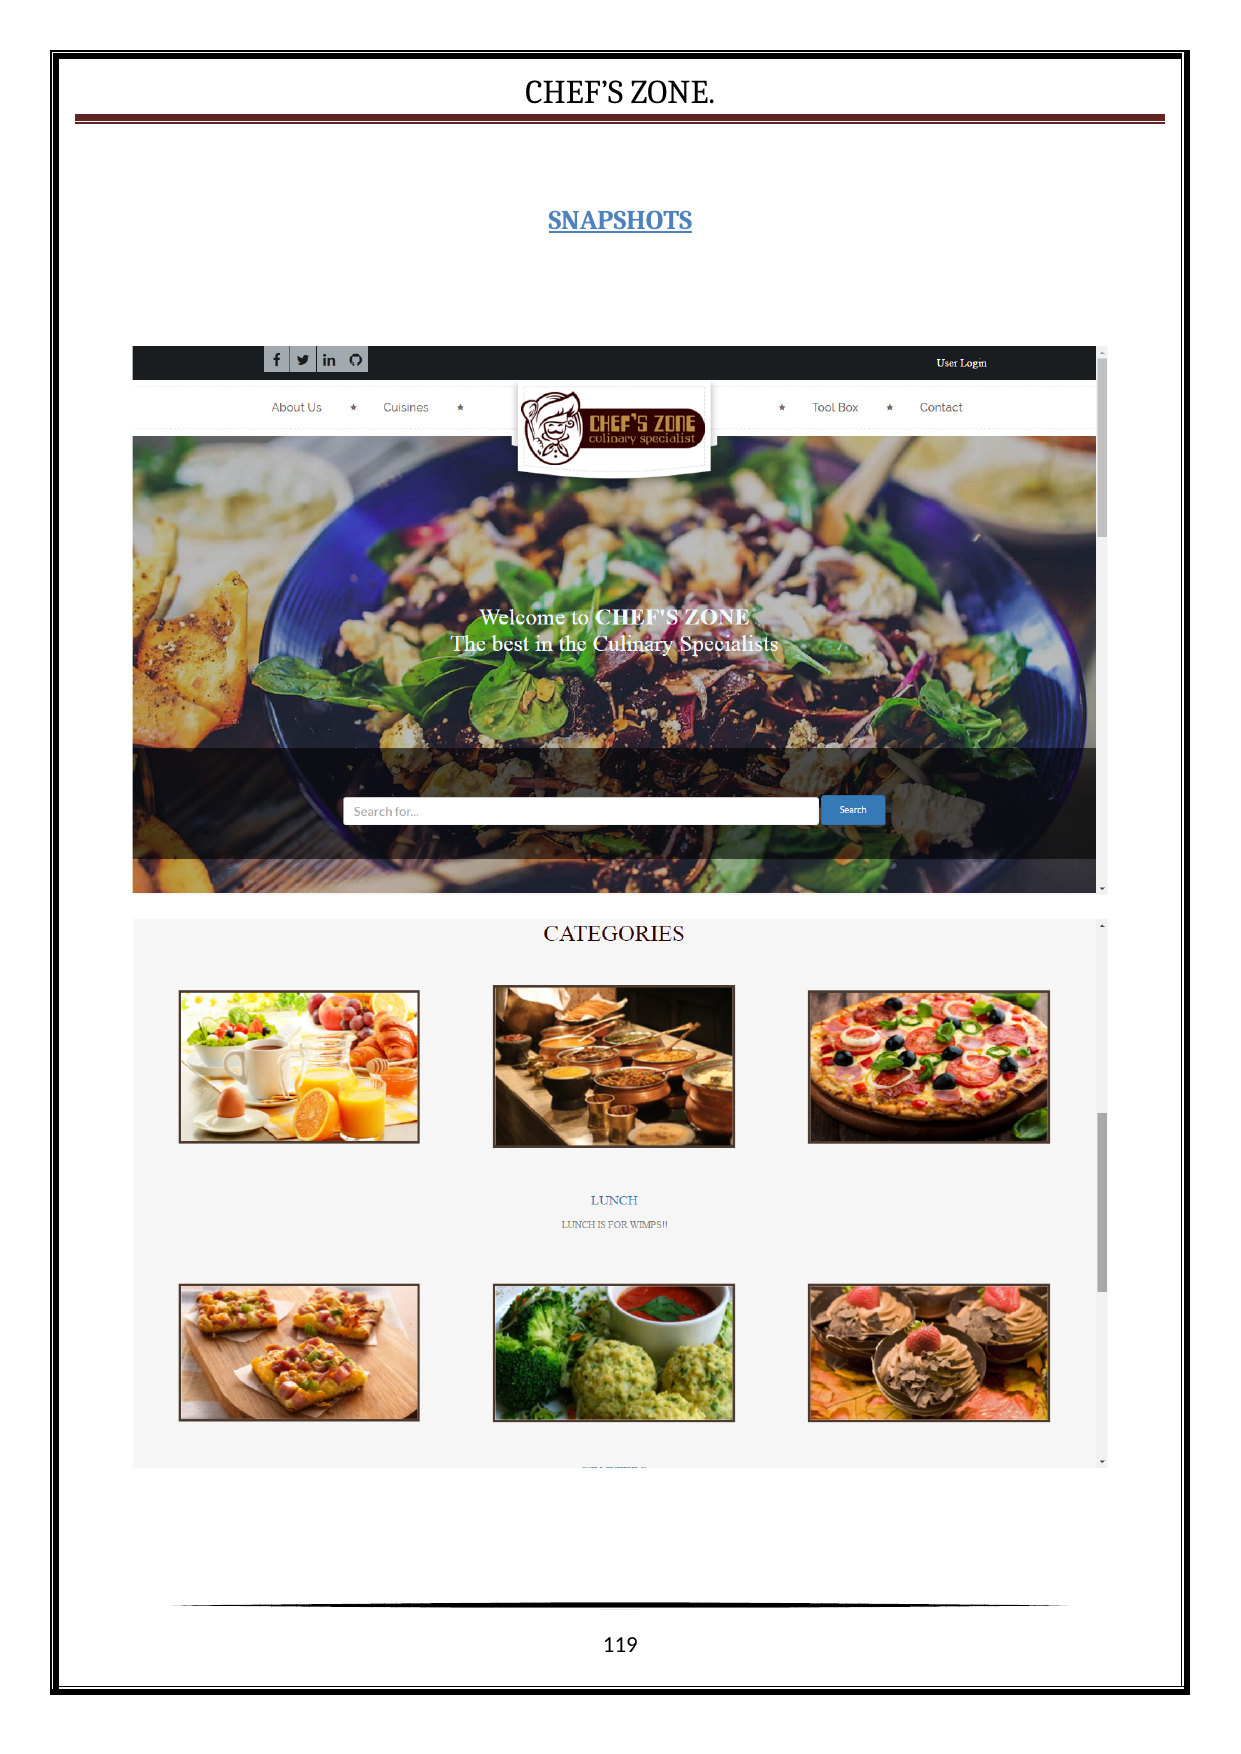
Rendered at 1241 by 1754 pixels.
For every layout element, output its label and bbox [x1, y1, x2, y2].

picture [171, 1601, 1069, 1610]
picture [132, 919, 1108, 1468]
picture [132, 346, 1108, 895]
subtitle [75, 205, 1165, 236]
